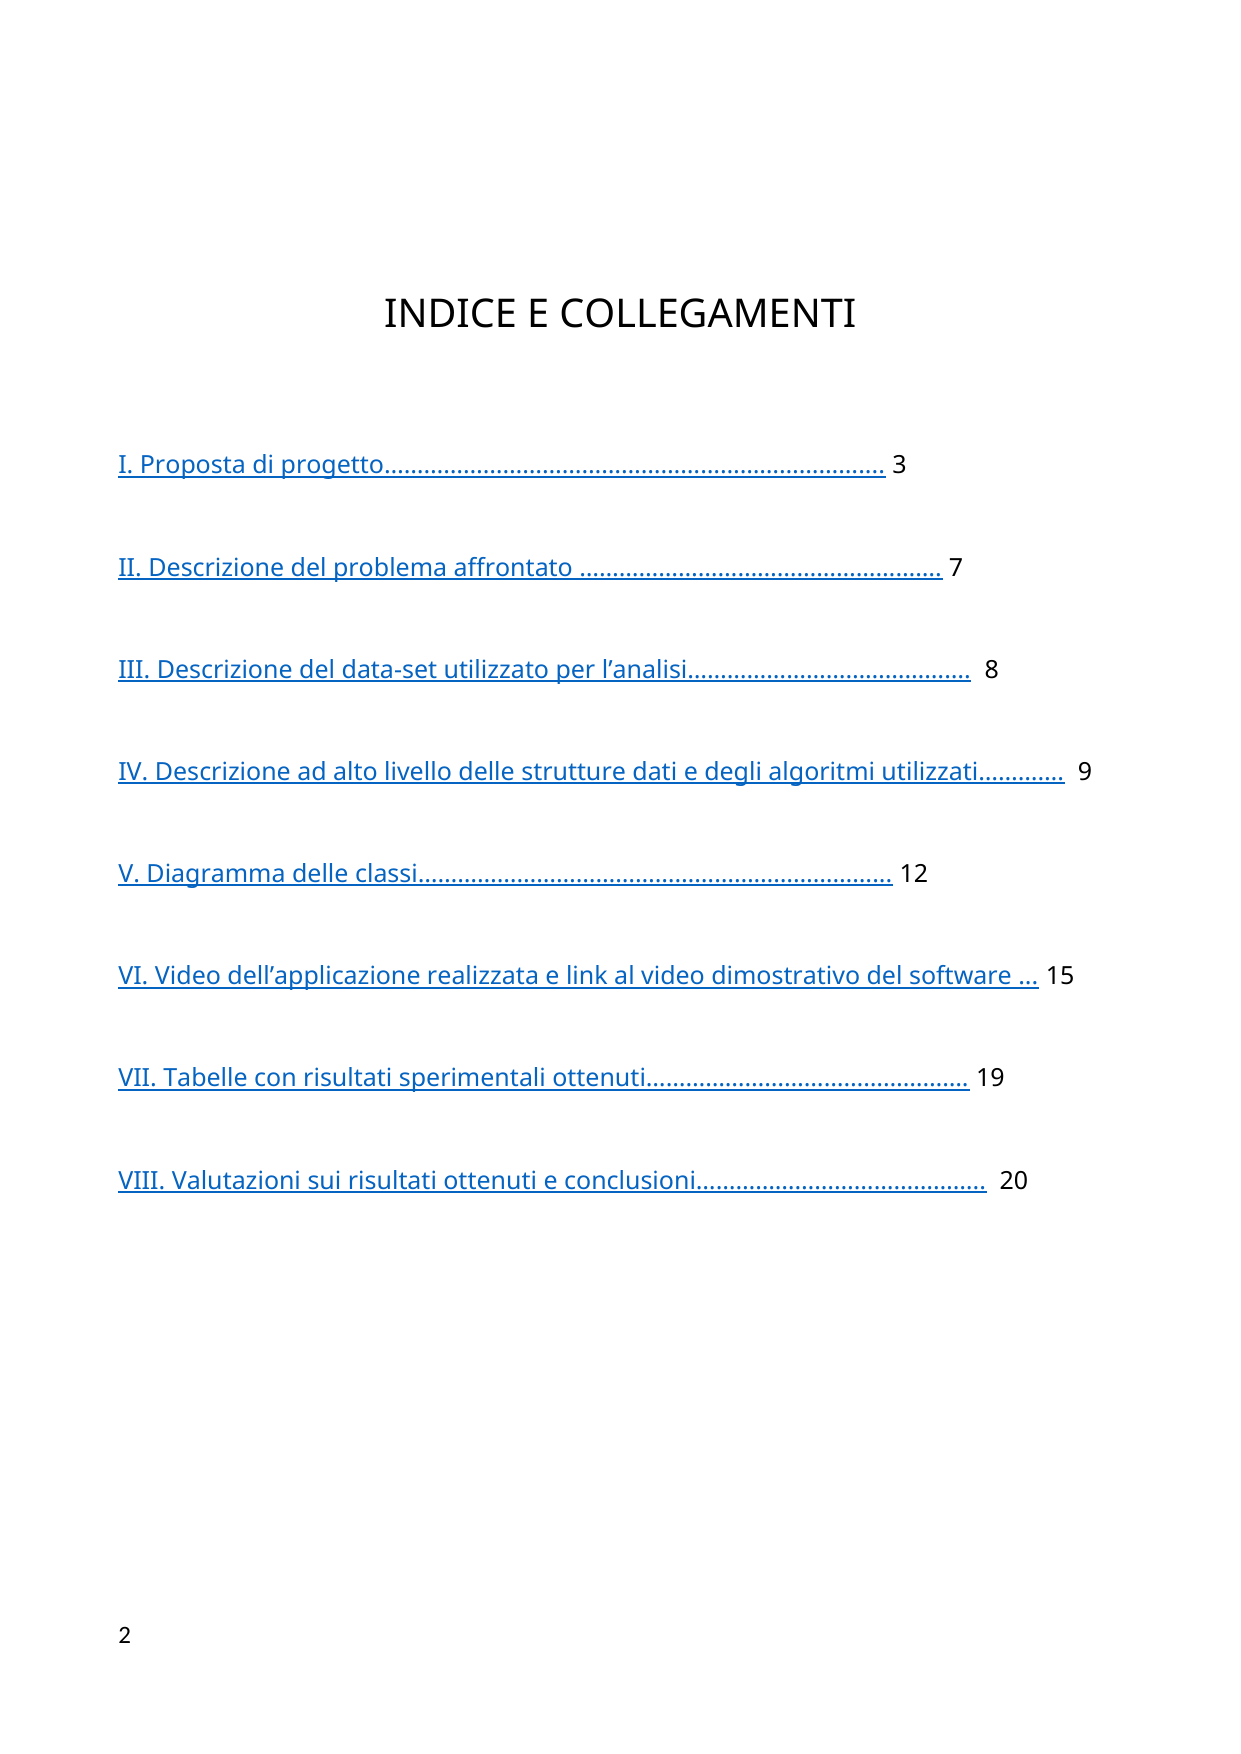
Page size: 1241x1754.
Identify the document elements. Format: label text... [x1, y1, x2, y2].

text INDICE E COLLEGAMENTI [118, 285, 1122, 339]
text III. Descrizione del data-set utilizzato per l’analisi……………………………………. 8 [118, 651, 1122, 685]
text I. Proposta di progetto……………………………………………………………….... 3 [118, 447, 1122, 481]
text VI. Video dell’applicazione realizzata e link al video dimostrativo del software ... 15 [118, 958, 1122, 992]
text VIII. Valutazioni sui risultati ottenuti e conclusioni…………………………………….. 20 [118, 1162, 1122, 1196]
text V. Diagramma delle classi……………………………………………………………... 12 [118, 856, 1122, 890]
text II. Descrizione del problema affrontato ………………………………………………. 7 [118, 549, 1122, 583]
text IV. Descrizione ad alto livello delle strutture dati e degli algoritmi utilizzati…………. 9 [118, 753, 1122, 788]
text VII. Tabelle con risultati sperimentali ottenuti…………………………………………. 19 [118, 1060, 1122, 1094]
